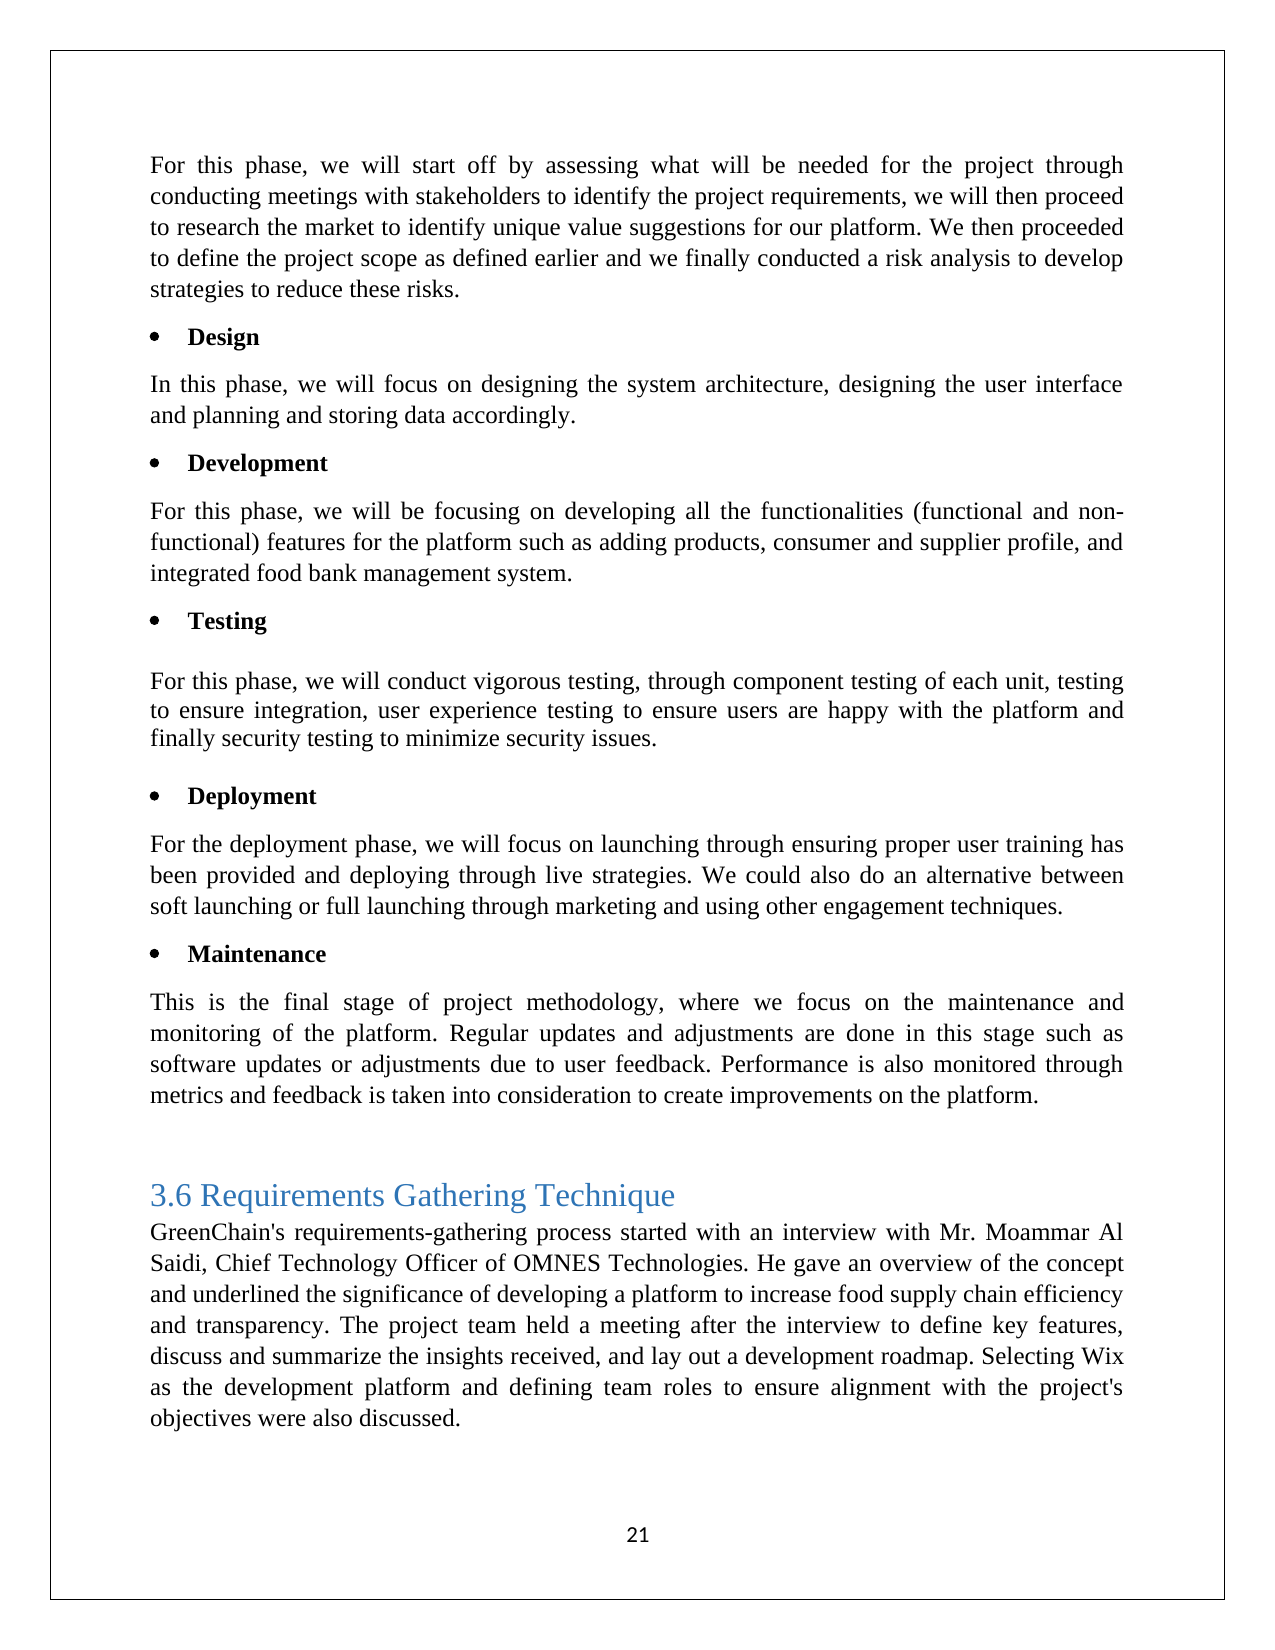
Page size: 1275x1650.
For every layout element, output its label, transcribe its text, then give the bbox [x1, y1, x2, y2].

text For this phase, we will conduct vigorous testing, through component testing of each unit, testing to ensure integration, user experience testing to ensure users are happy with the platform and finally security testing to minimize security issues. [150, 666, 1125, 752]
text This is the final stage of project methodology, where we focus on the maintenance and monitoring of the platform. Regular updates and adjustments are done in this stage such as software updates or adjustments due to user feedback. Performance is also monitored through metrics and feedback is taken into consideration to create improvements on the platform. [150, 987, 1125, 1108]
list Maintenance [150, 939, 1125, 968]
text For this phase, we will be focusing on developing all the functionalities (functional and non-functional) features for the platform such as adding products, consumer and supplier profile, and integrated food bank management system. [150, 496, 1125, 587]
text In this phase, we will focus on designing the system architecture, designing the user interface and planning and storing data accordingly. [150, 369, 1125, 429]
list Design [150, 322, 1125, 351]
list Development [150, 448, 1125, 477]
text For this phase, we will start off by assessing what will be needed for the project through conducting meetings with stakeholders to identify the project requirements, we will then proceed to research the market to identify unique value suggestions for our platform. We then proceeded to define the project scope as defined earlier and we finally conducted a risk analysis to develop strategies to reduce these risks. [150, 150, 1125, 303]
list Testing [150, 606, 1125, 634]
text For the deployment phase, we will focus on launching through ensuring proper user training has been provided and deploying through live strategies. We could also do an alternative between soft launching or full launching through marketing and using other engagement techniques. [150, 829, 1125, 920]
list Deployment [150, 781, 1125, 810]
subtitle 3.6 Requirements Gathering Technique [150, 1175, 1125, 1213]
text GreenChain's requirements-gathering process started with an interview with Mr. Moammar Al Saidi, Chief Technology Officer of OMNES Technologies. He gave an overview of the concept and underlined the significance of developing a platform to increase food supply chain efficiency and transparency. The project team held a meeting after the interview to define key features, discuss and summarize the insights received, and lay out a development roadmap. Selecting Wix as the development platform and defining team roles to ensure alignment with the project's objectives were also discussed. [150, 1217, 1125, 1432]
